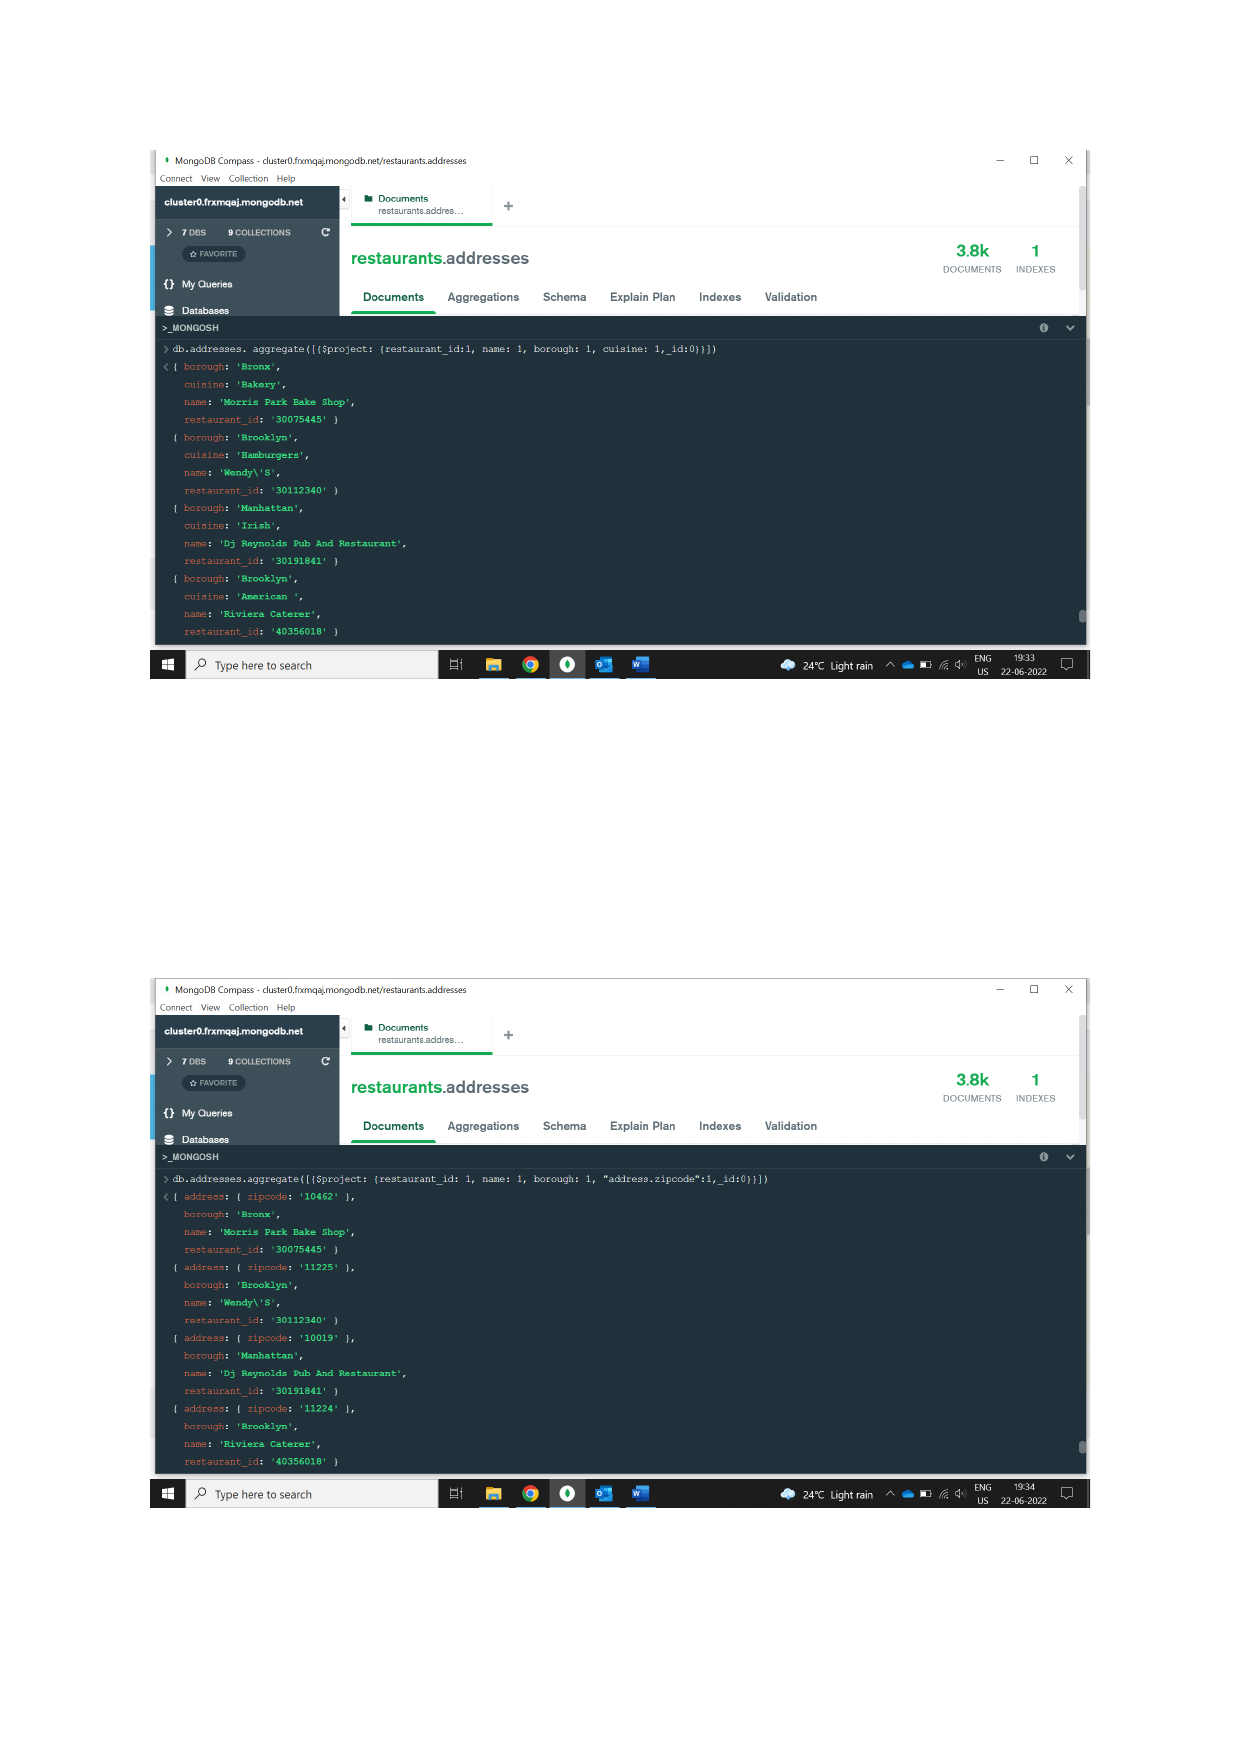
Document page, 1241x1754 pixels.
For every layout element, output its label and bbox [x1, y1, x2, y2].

picture [150, 150, 1091, 679]
picture [150, 978, 1091, 1508]
